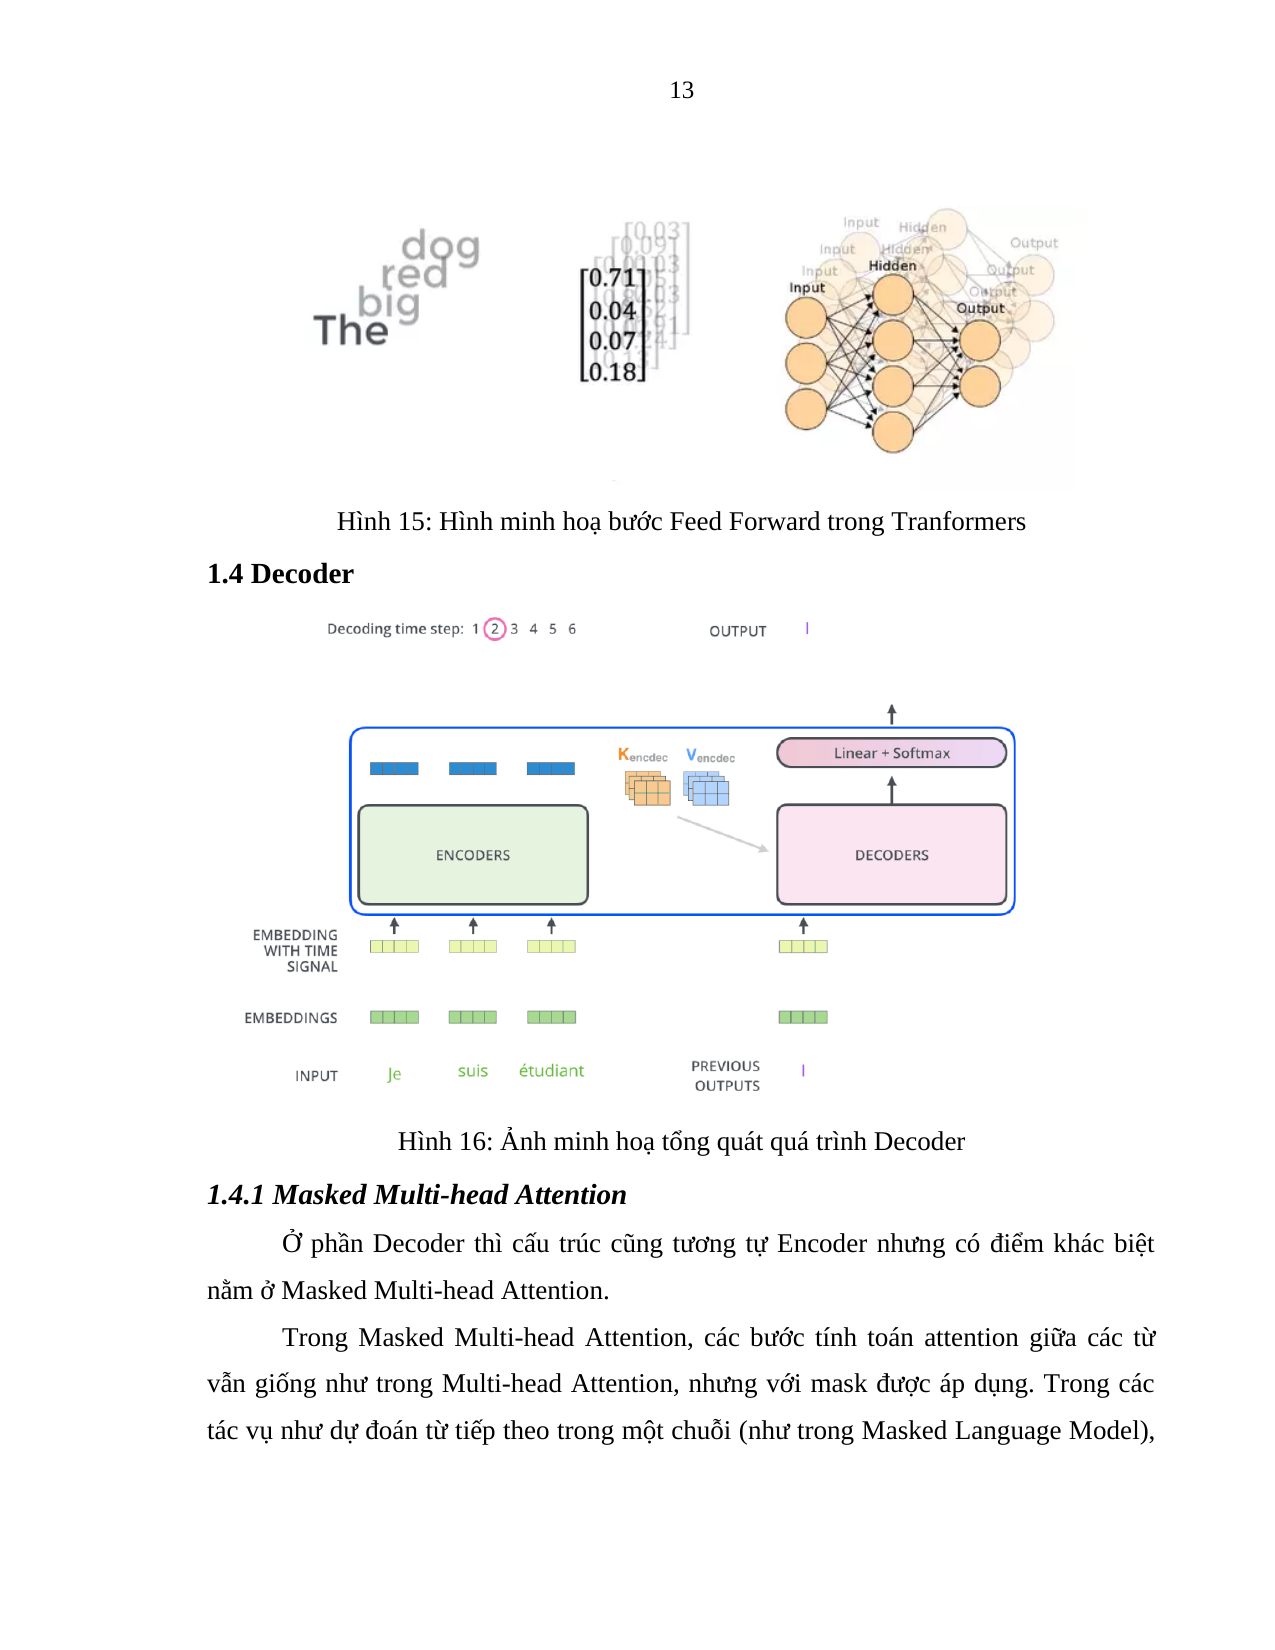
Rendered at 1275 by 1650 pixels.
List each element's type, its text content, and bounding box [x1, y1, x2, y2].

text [207, 1321, 1156, 1445]
text Hình 15: Hình minh hoạ bước Feed Forward trong Tranformers [207, 505, 1156, 536]
picture [286, 206, 1078, 490]
text Hình 16: Ảnh minh hoạ tổng quát quá trình Decoder [207, 1125, 1156, 1156]
list Masked Multi-head Attention [207, 1177, 1156, 1211]
picture [224, 607, 1139, 1110]
text Ở phần Decoder thì cấu trúc cũng tương tự Encoder nhưng có điểm khác biệt nằm ở Masked Multi-head Attention. [207, 1227, 1156, 1305]
list Decoder [207, 557, 1156, 590]
